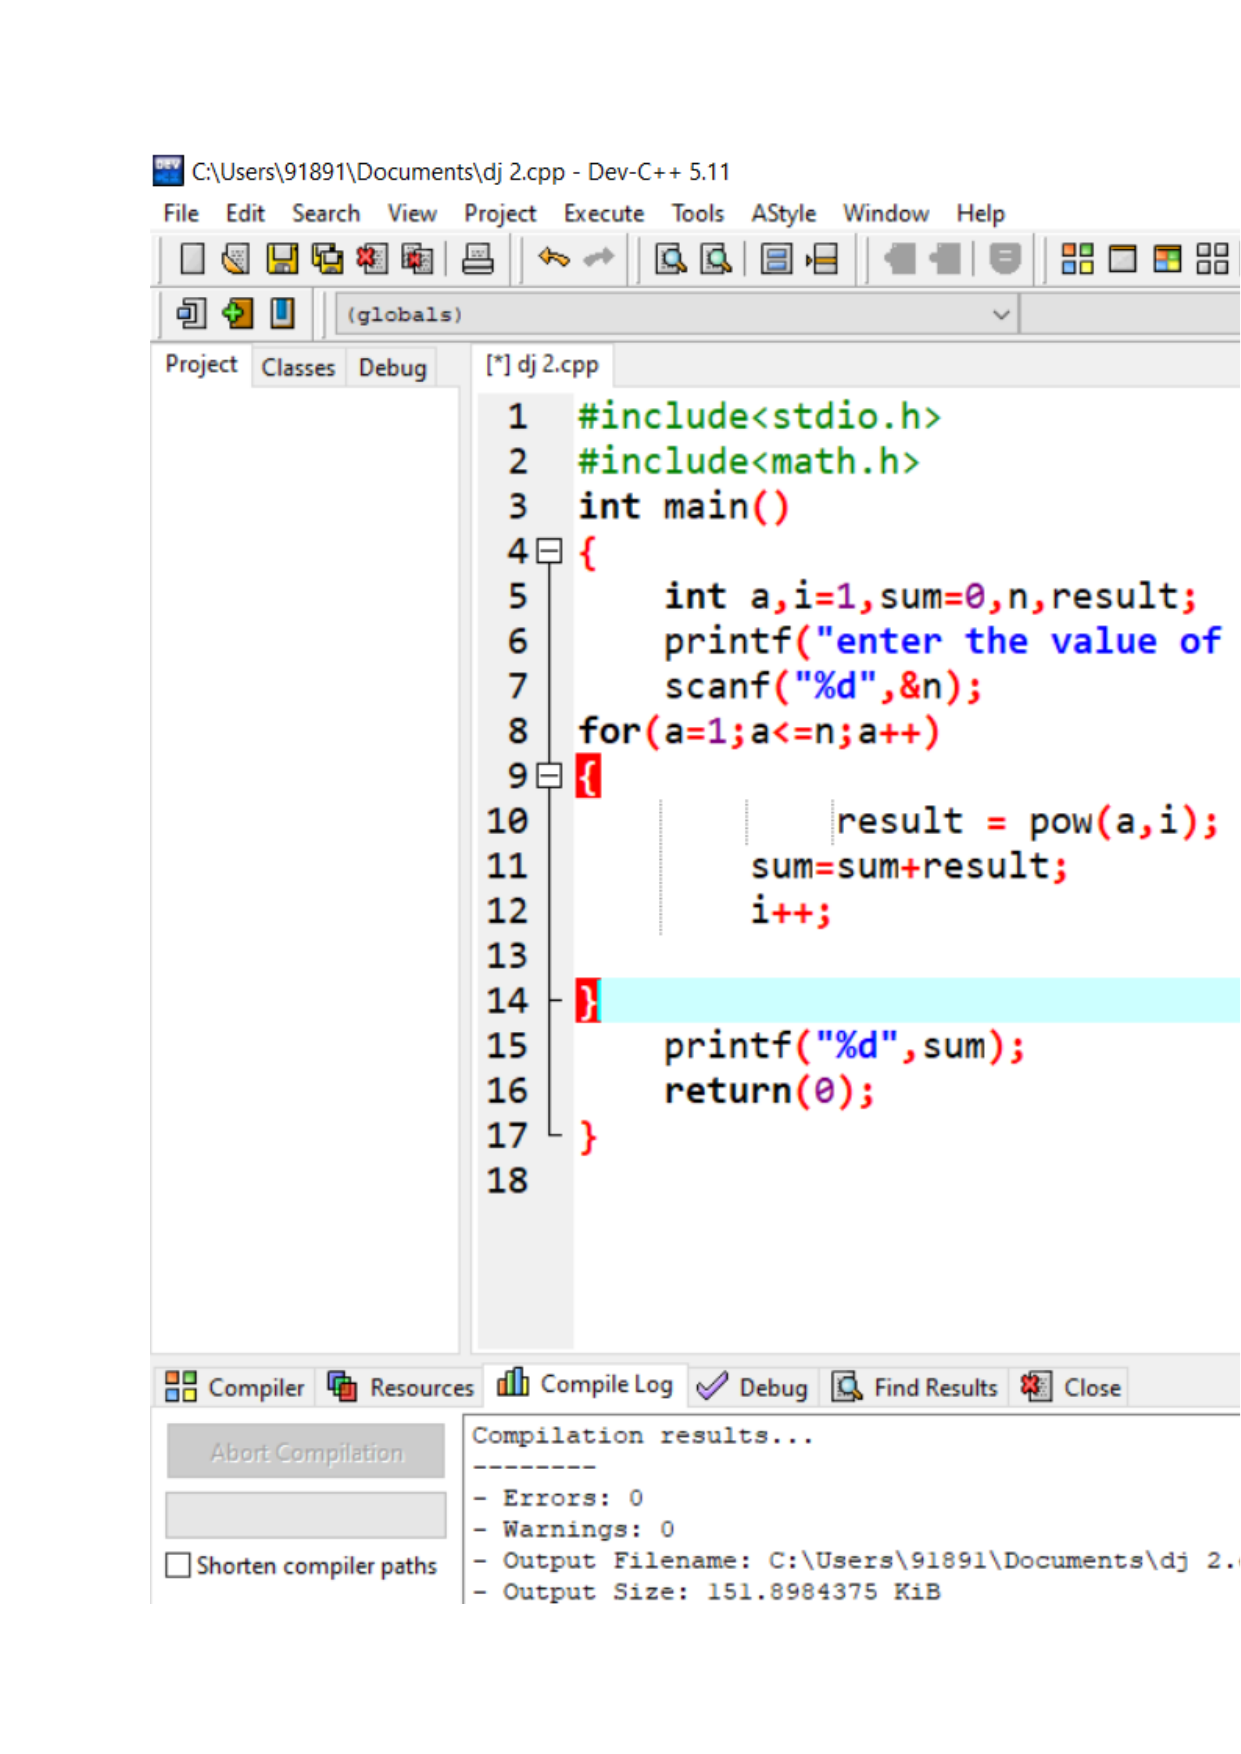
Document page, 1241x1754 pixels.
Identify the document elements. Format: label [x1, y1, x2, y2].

picture [150, 150, 1241, 1604]
